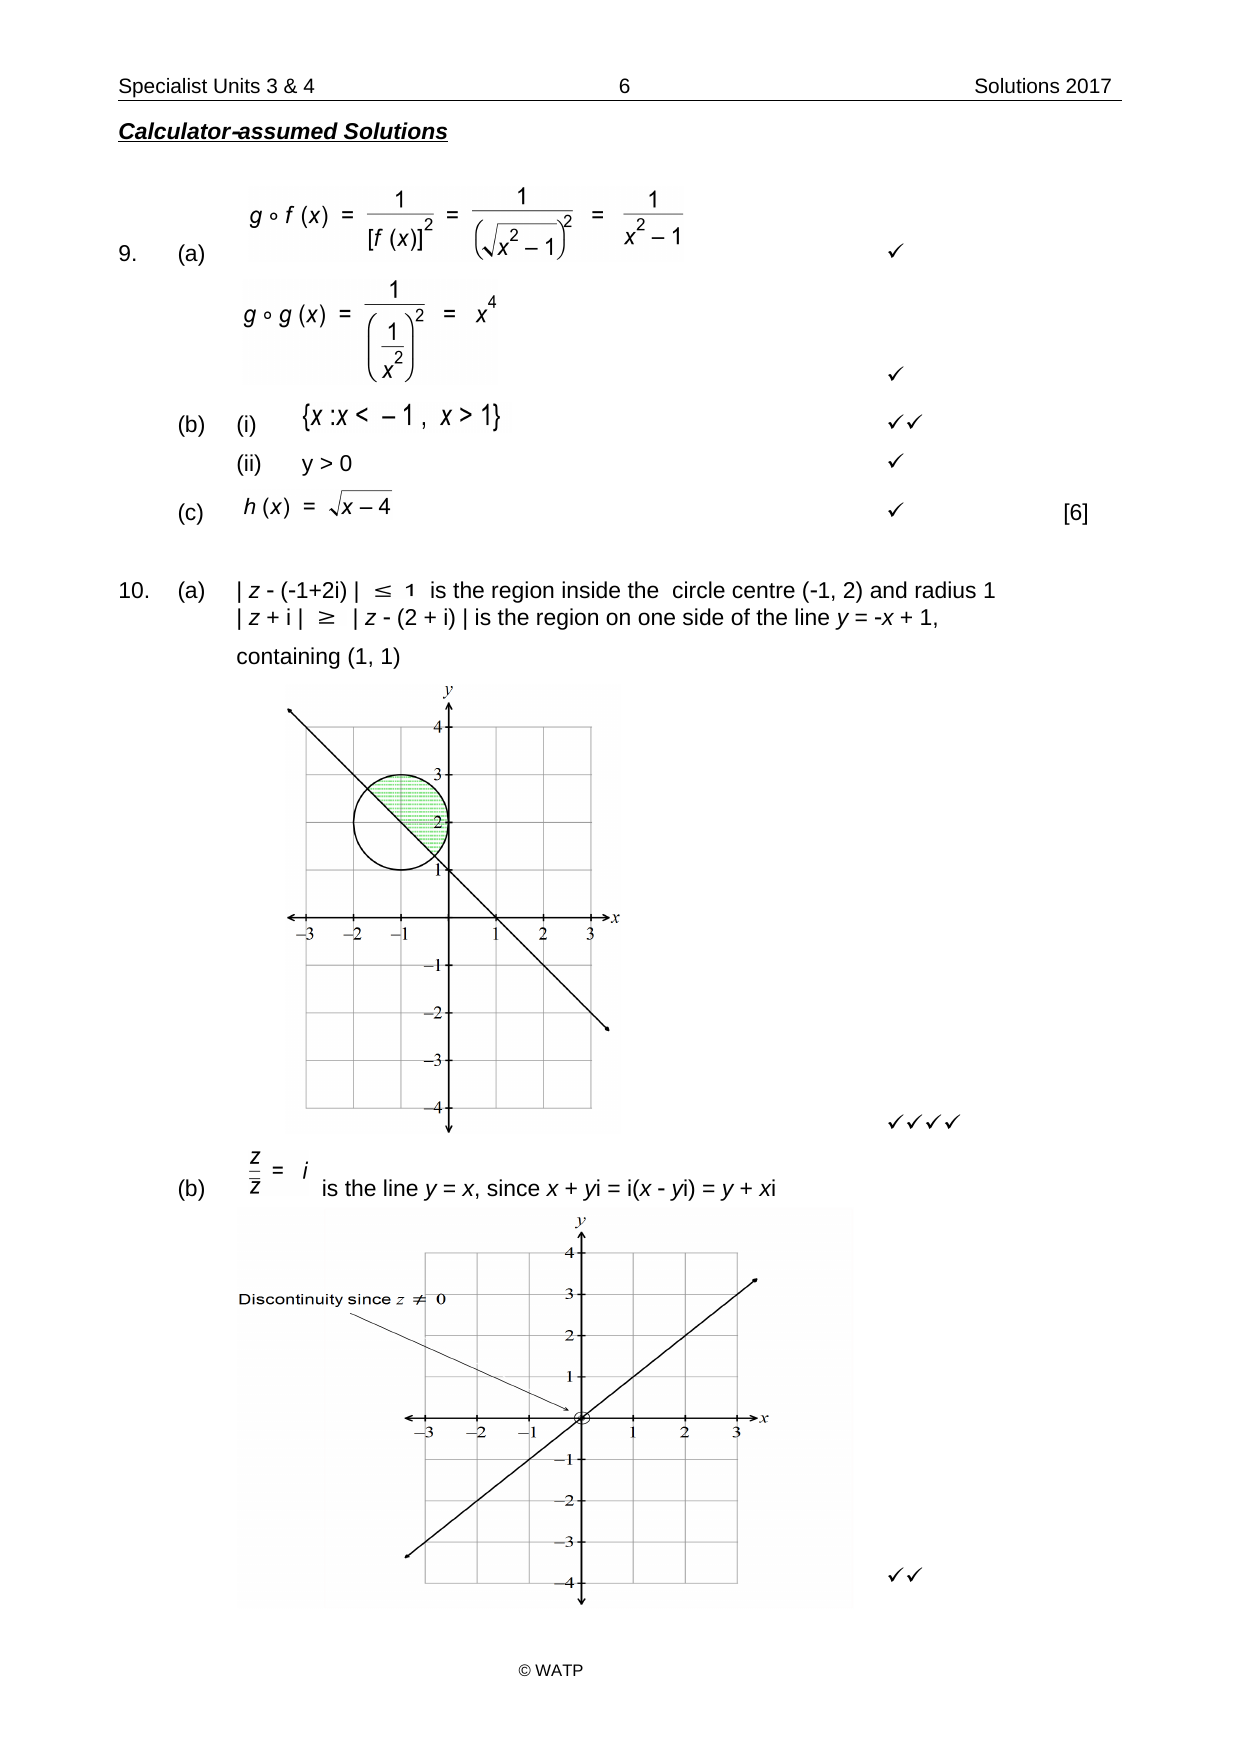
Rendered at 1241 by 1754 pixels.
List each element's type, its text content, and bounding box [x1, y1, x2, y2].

text (b) (i) [118, 402, 1122, 437]
picture [242, 489, 393, 520]
picture [285, 684, 621, 1134]
picture [248, 1150, 309, 1196]
picture [237, 1207, 854, 1609]
picture [248, 186, 684, 262]
picture [242, 279, 498, 385]
text 10. (a) | z (1+2i) | is the region inside the circle centre (1, 2) and radius 1 [118, 577, 1122, 604]
picture [372, 583, 418, 599]
text (ii) y > 0 [118, 450, 1122, 477]
picture [316, 610, 347, 626]
text | z + i | | z (2 + i) | is the region on one side of the line y = x + 1, [118, 604, 1122, 630]
picture [301, 402, 512, 433]
text (b) is the line y = x, since x + yi = i(x yi) = y + xi [118, 1151, 1122, 1201]
text Calculatorassumed Solutions [118, 118, 1122, 144]
text (c) [6] [118, 490, 1122, 525]
text containing (1, 1) [118, 643, 1122, 669]
